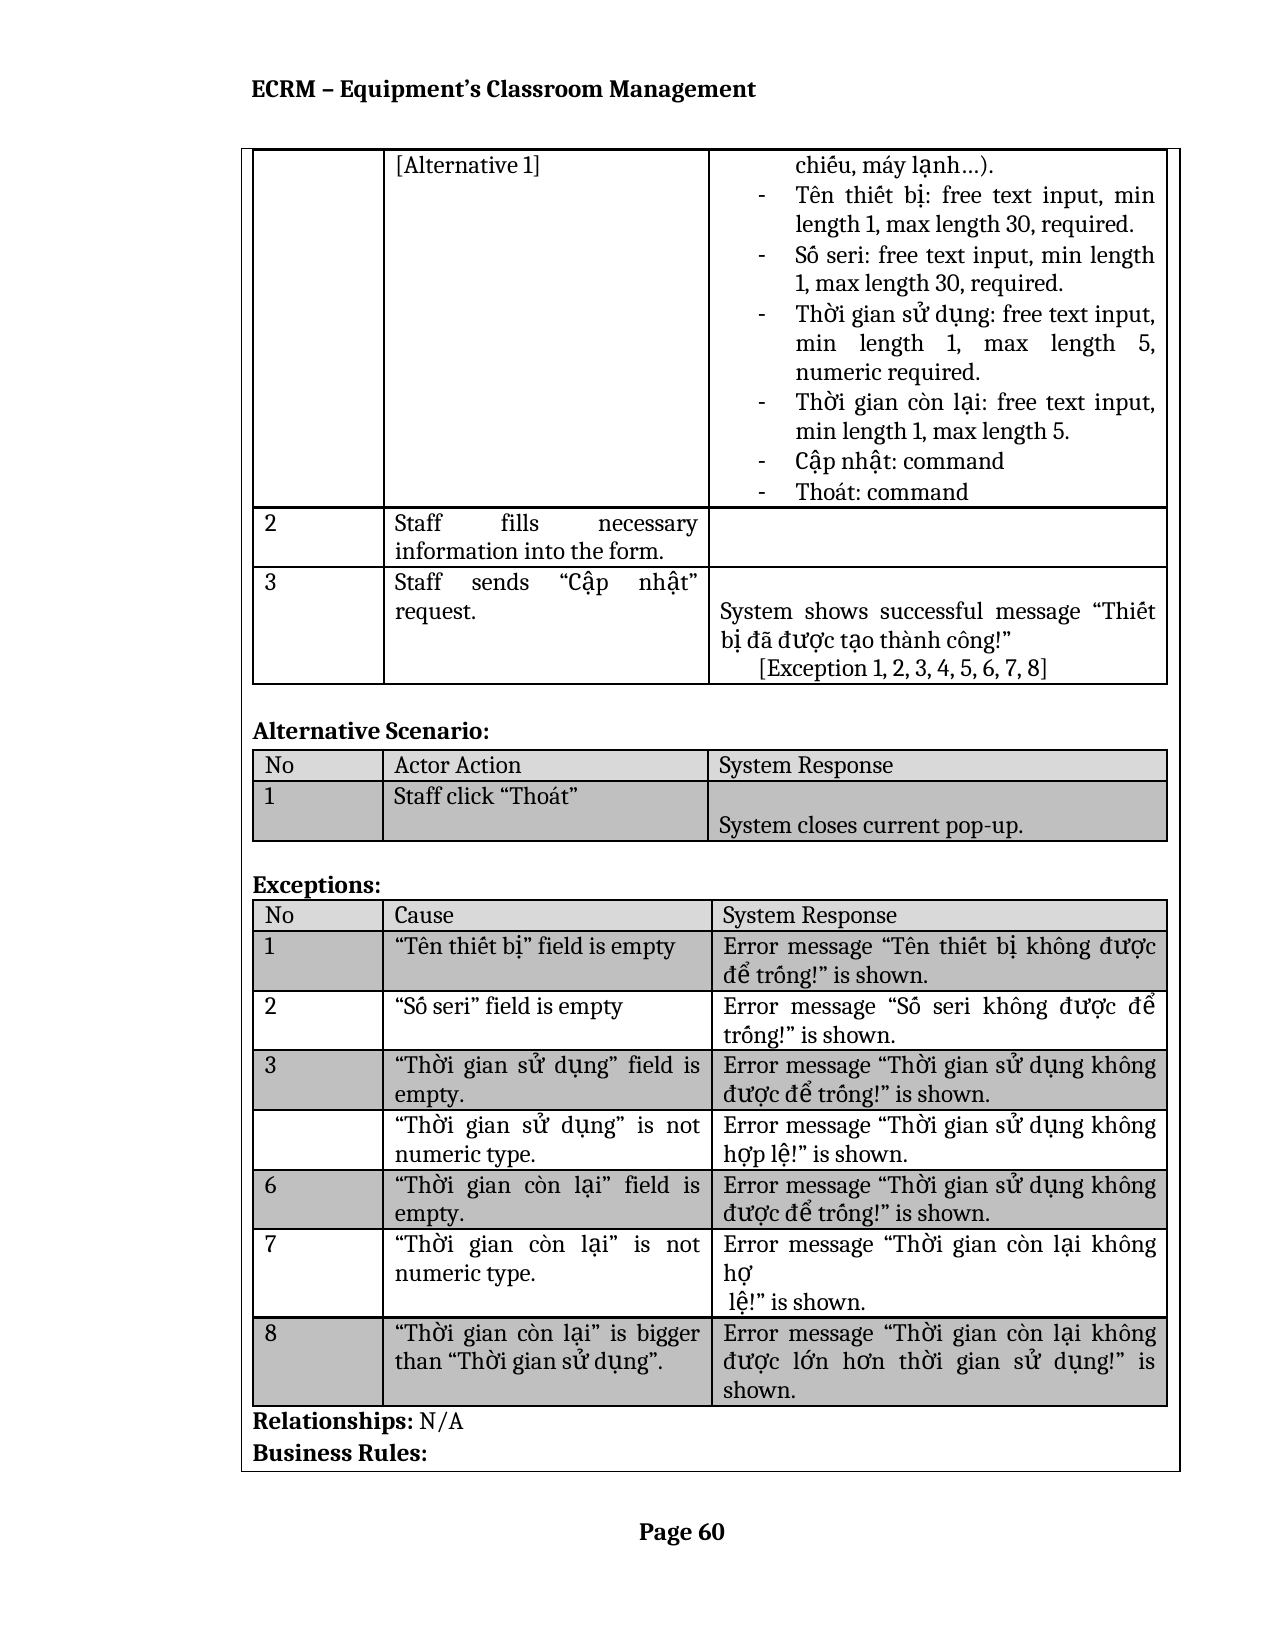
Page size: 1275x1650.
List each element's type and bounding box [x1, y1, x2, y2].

table_cell [242, 149, 1179, 1471]
